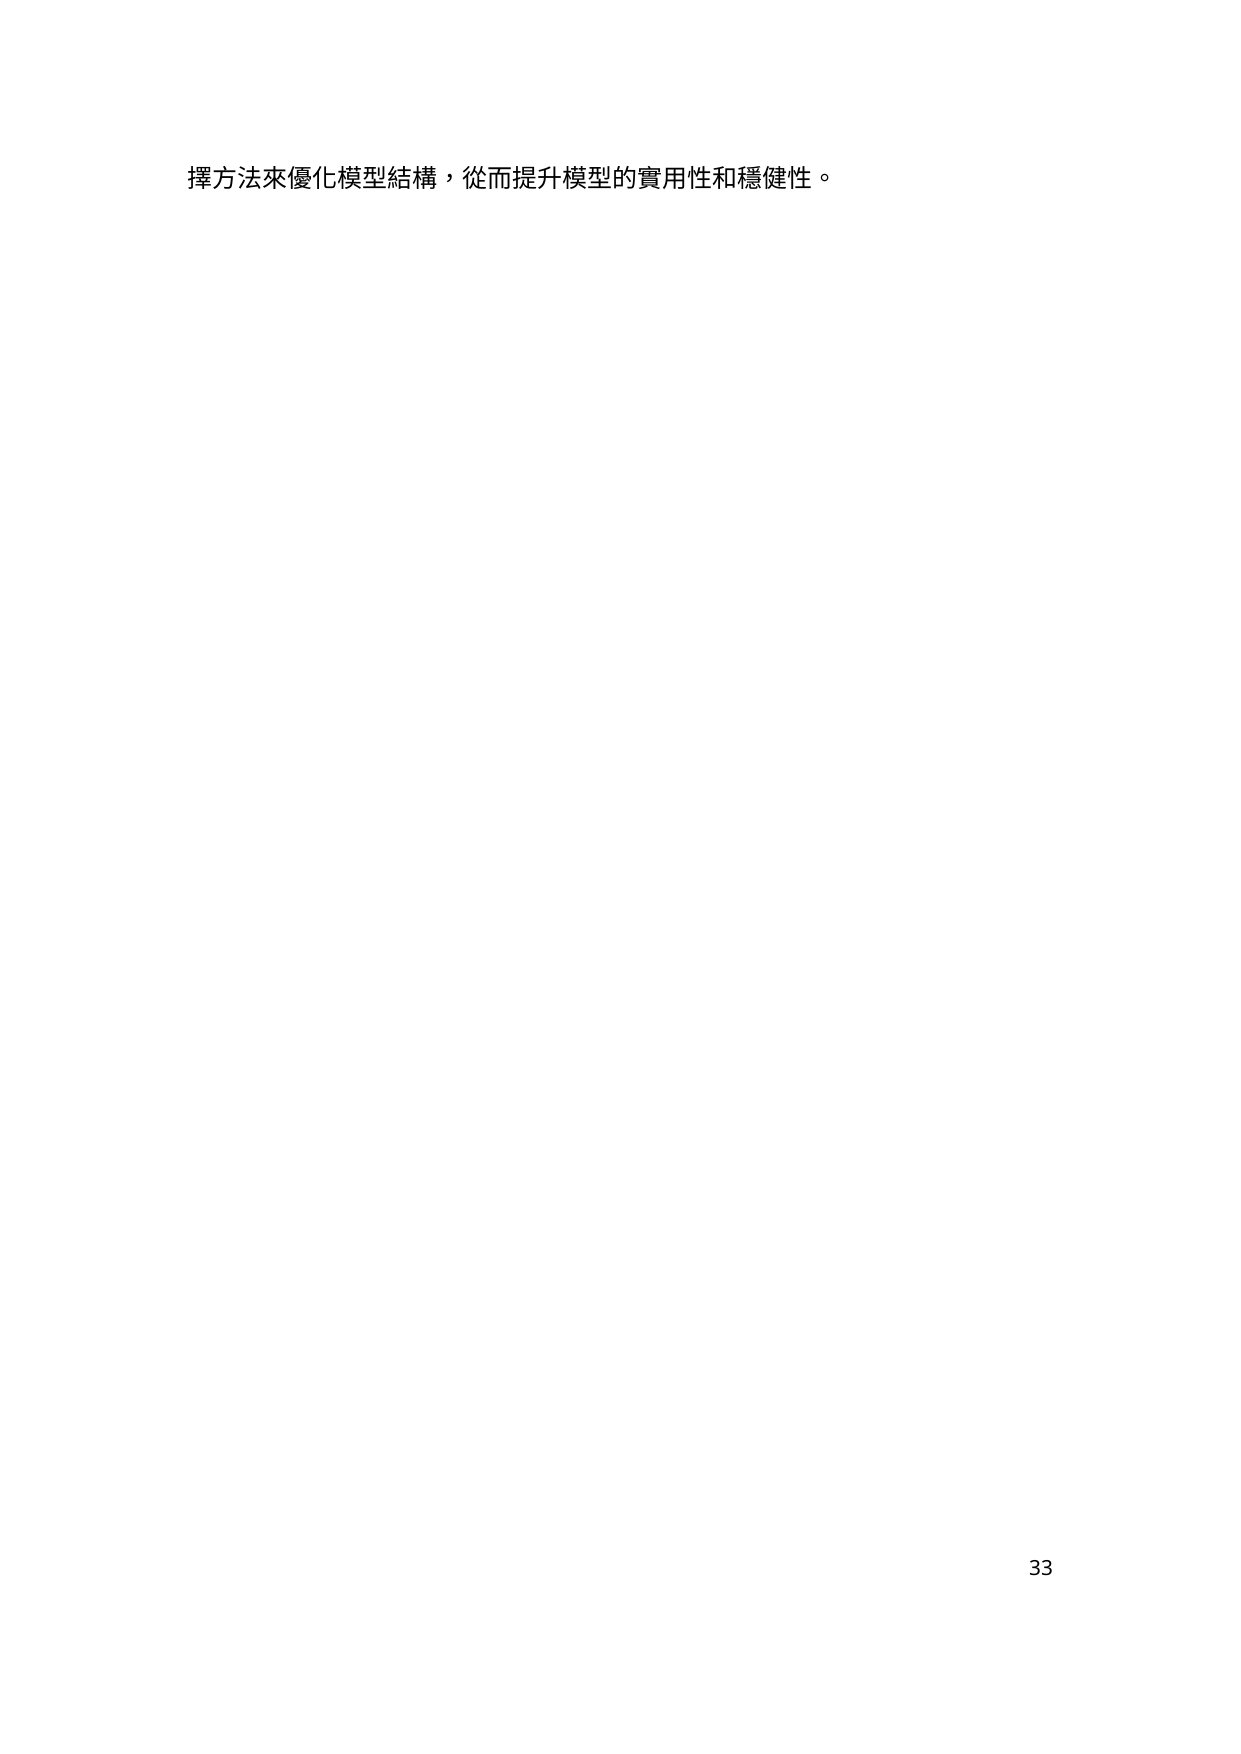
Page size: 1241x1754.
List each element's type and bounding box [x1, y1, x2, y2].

text [187, 158, 1053, 195]
